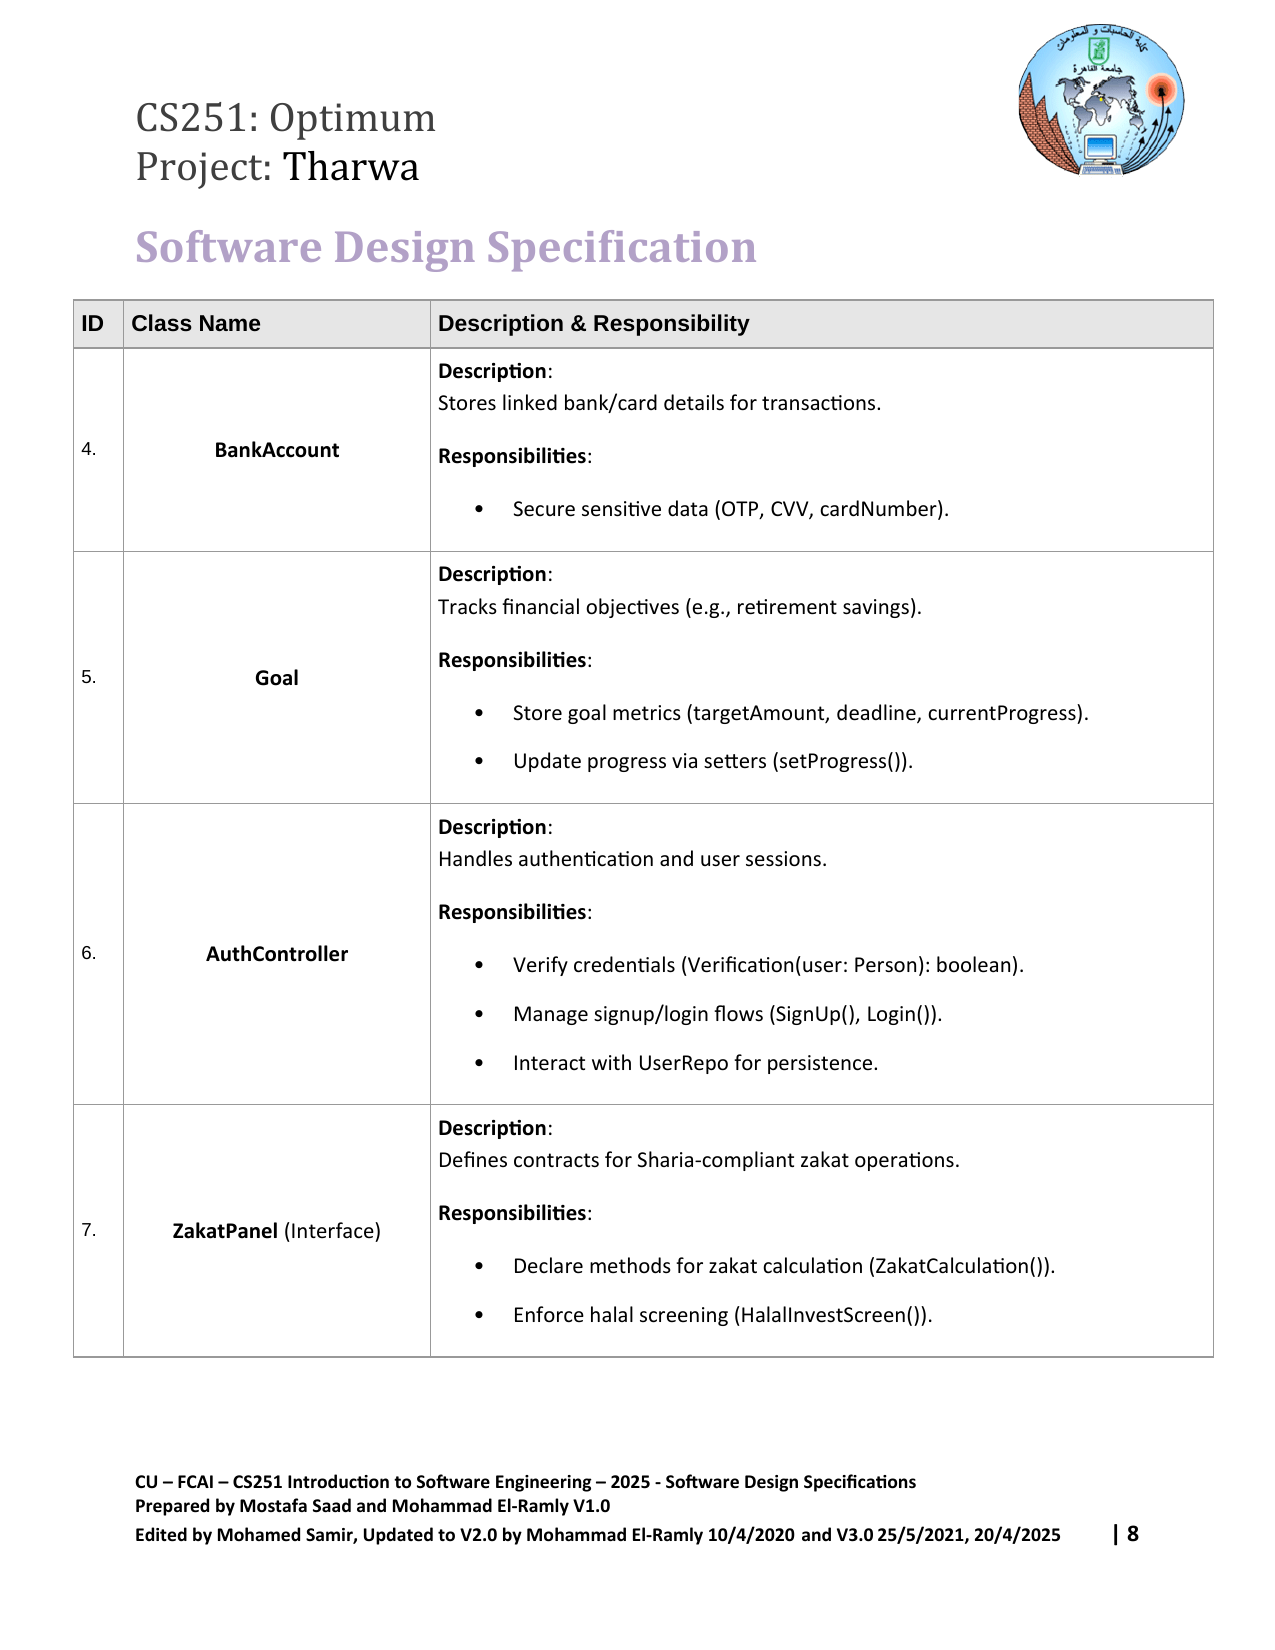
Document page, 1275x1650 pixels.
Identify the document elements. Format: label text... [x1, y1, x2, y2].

table_cell Description: Tracks financial objectives (e.g., retirement savings). Responsibilities: Store goal metrics (targetAmount, deadline, currentProgress). Update progress via setters (setProgress()). [431, 552, 1213, 803]
table_cell 4. [74, 349, 123, 551]
table_cell Description: Stores linked bank/card details for transactions. Responsibilities: Secure sensitive data (OTP, CVV, cardNumber). [431, 349, 1213, 551]
table_header Class Name [124, 301, 430, 347]
table_header Description & Responsibility [431, 301, 1213, 347]
table_cell 7. [74, 1105, 123, 1356]
table_cell ZakatPanel (Interface) [124, 1105, 430, 1356]
table_cell BankAccount [124, 349, 430, 551]
table_cell AuthController [124, 804, 430, 1104]
picture [1018, 24, 1186, 180]
table_cell Goal [124, 552, 430, 803]
table_cell 5. [74, 552, 123, 803]
table_cell Description: Defines contracts for Sharia-compliant zakat operations. Responsibilities: Declare methods for zakat calculation (ZakatCalculation()). Enforce halal screening (HalalInvestScreen()). [431, 1105, 1213, 1356]
table_header ID [74, 301, 123, 347]
table_cell 6. [74, 804, 123, 1104]
table_cell Description: Handles authentication and user sessions. Responsibilities: Verify credentials (Verification(user: Person): boolean). Manage signup/login flows (SignUp(), Login()). Interact with UserRepo for persistence. [431, 804, 1213, 1104]
